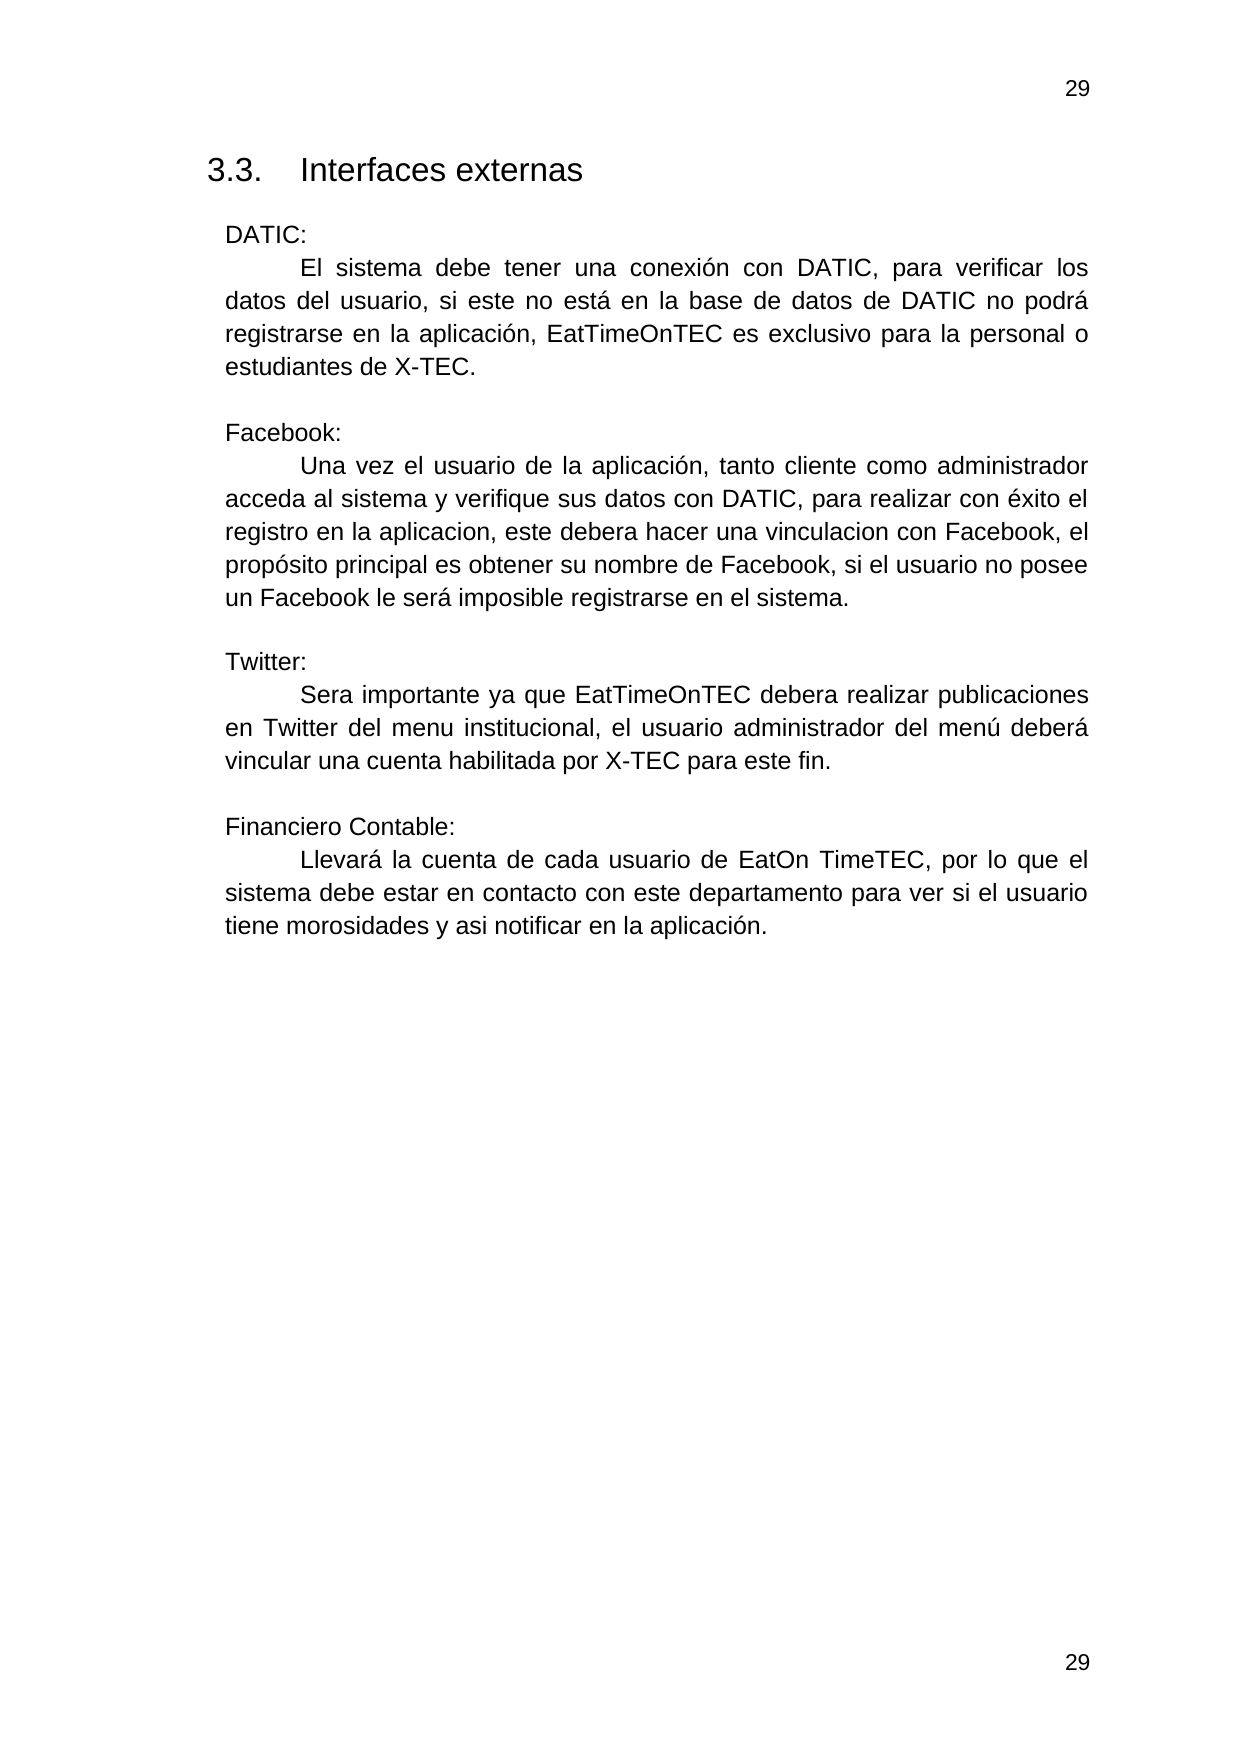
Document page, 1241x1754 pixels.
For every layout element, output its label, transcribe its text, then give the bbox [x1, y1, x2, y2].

text Financiero Contable: [150, 812, 1090, 841]
text Llevará la cuenta de cada usuario de EatOn TimeTEC, por lo que el sistema debe estar en contacto con este departamento para ver si el usuario tiene morosidades y asi notificar en la aplicación. [225, 845, 1090, 940]
text DATIC: [150, 220, 1090, 249]
text Una vez el usuario de la aplicación, tanto cliente como administrador acceda al sistema y verifique sus datos con DATIC, para realizar con éxito el registro en la aplicacion, este debera hacer una vinculacion con Facebook, el propósito principal es obtener su nombre de Facebook, si el usuario no posee un Facebook le será imposible registrarse en el sistema. [225, 451, 1090, 612]
text Sera importante ya que EatTimeOnTEC debera realizar publicaciones en Twitter del menu institucional, el usuario administrador del menú deberá vincular una cuenta habilitada por X-TEC para este fin. [225, 680, 1090, 775]
subtitle Interfaces externas [262, 150, 1090, 188]
text El sistema debe tener una conexión con DATIC, para verificar los datos del usuario, si este no está en la base de datos de DATIC no podrá registrarse en la aplicación, EatTimeOnTEC es exclusivo para la personal o estudiantes de X-TEC. [225, 253, 1090, 381]
text Twitter: [150, 647, 1090, 676]
text Facebook: [150, 418, 1090, 447]
